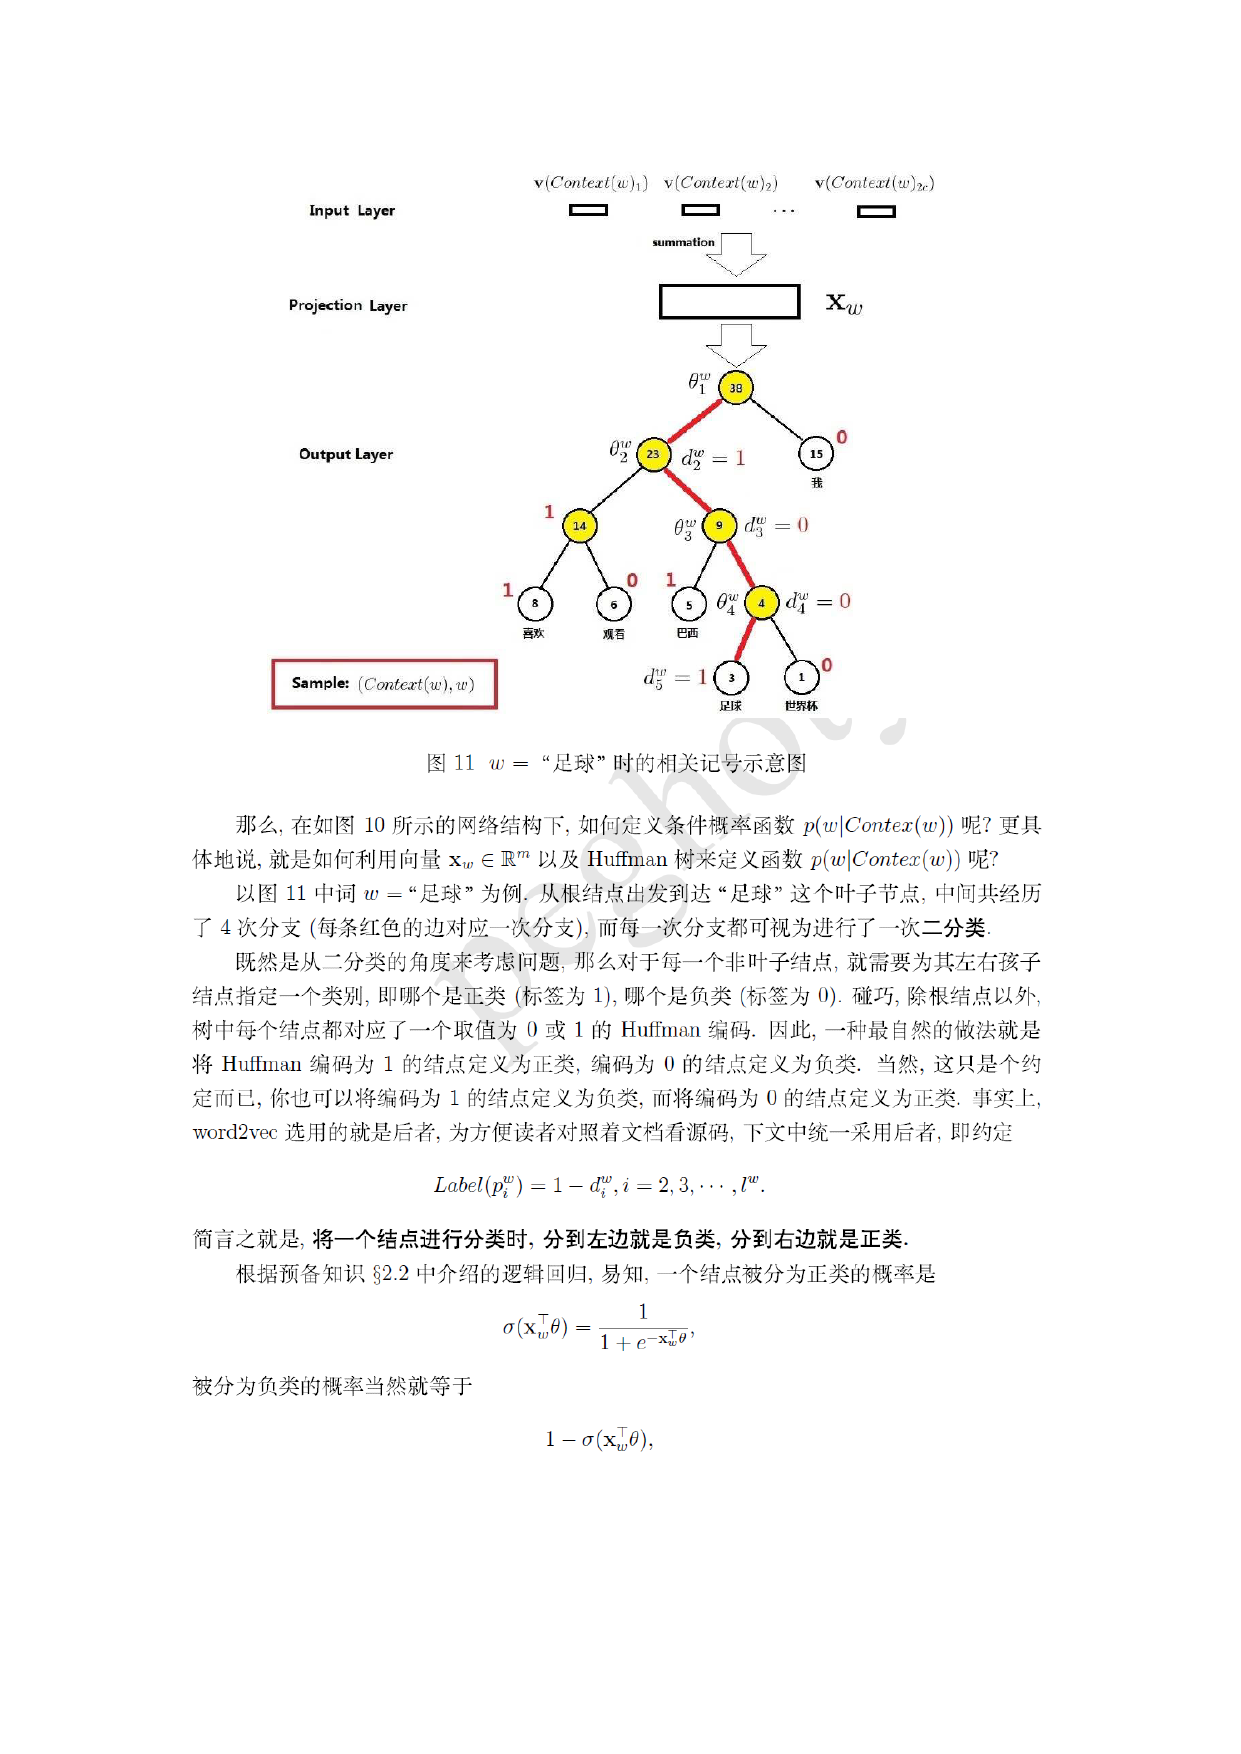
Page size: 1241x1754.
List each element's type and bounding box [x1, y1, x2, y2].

picture [187, 162, 1053, 1457]
